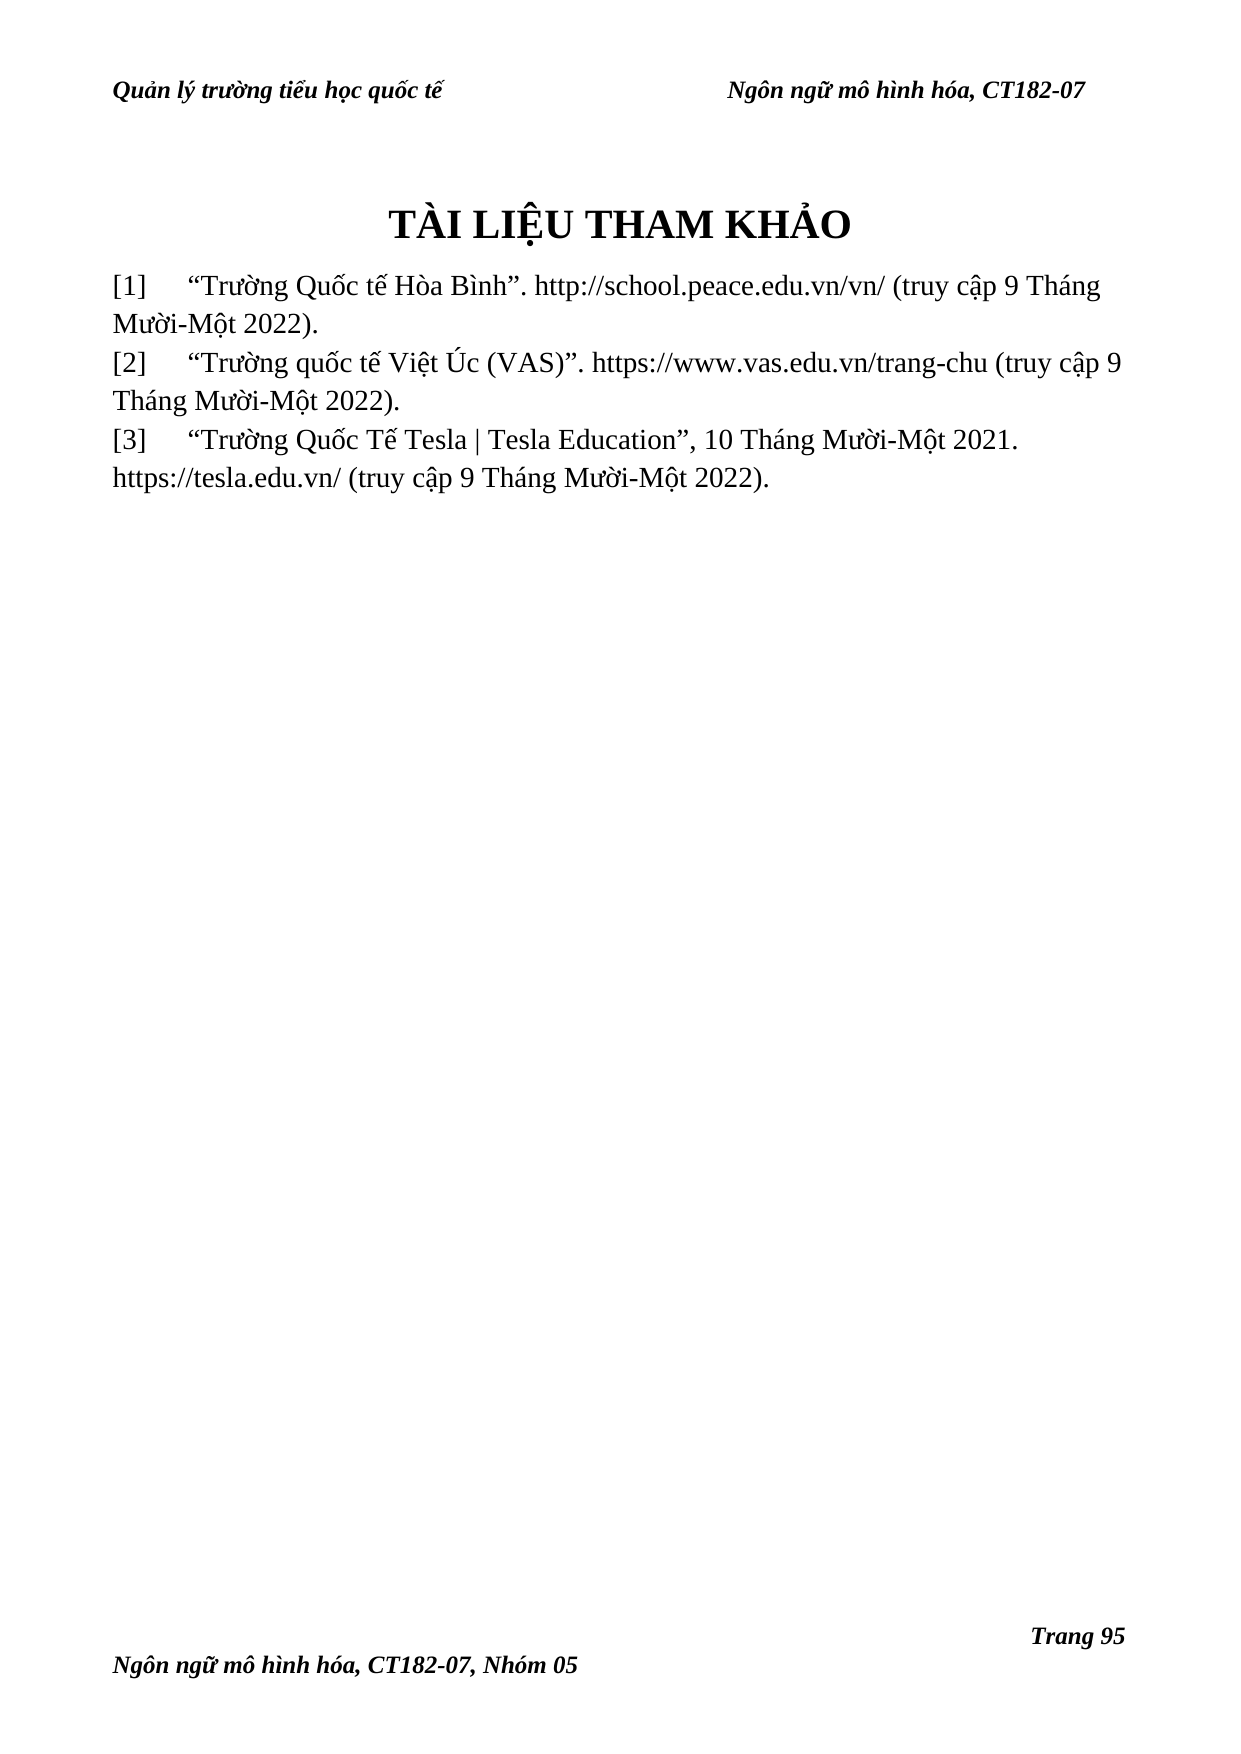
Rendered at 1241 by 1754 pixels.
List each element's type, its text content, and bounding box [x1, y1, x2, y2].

text [3] “Trường Quốc Tế Tesla | Tesla Education”, 10 Tháng Mười-Một 2021. https://tesla.edu.vn/ (truy cập 9 Tháng Mười-Một 2022). [112, 422, 1128, 494]
text [2] “Trường quốc tế Việt Úc (VAS)”. https://www.vas.edu.vn/trang-chu (truy cập 9 Tháng Mười-Một 2022). [112, 345, 1128, 417]
text [1] “Trường Quốc tế Hòa Bình”. http://school.peace.edu.vn/vn/ (truy cập 9 Tháng Mười-Một 2022). [112, 268, 1128, 340]
subtitle TÀI LIỆU THAM KHẢO [112, 200, 1128, 248]
